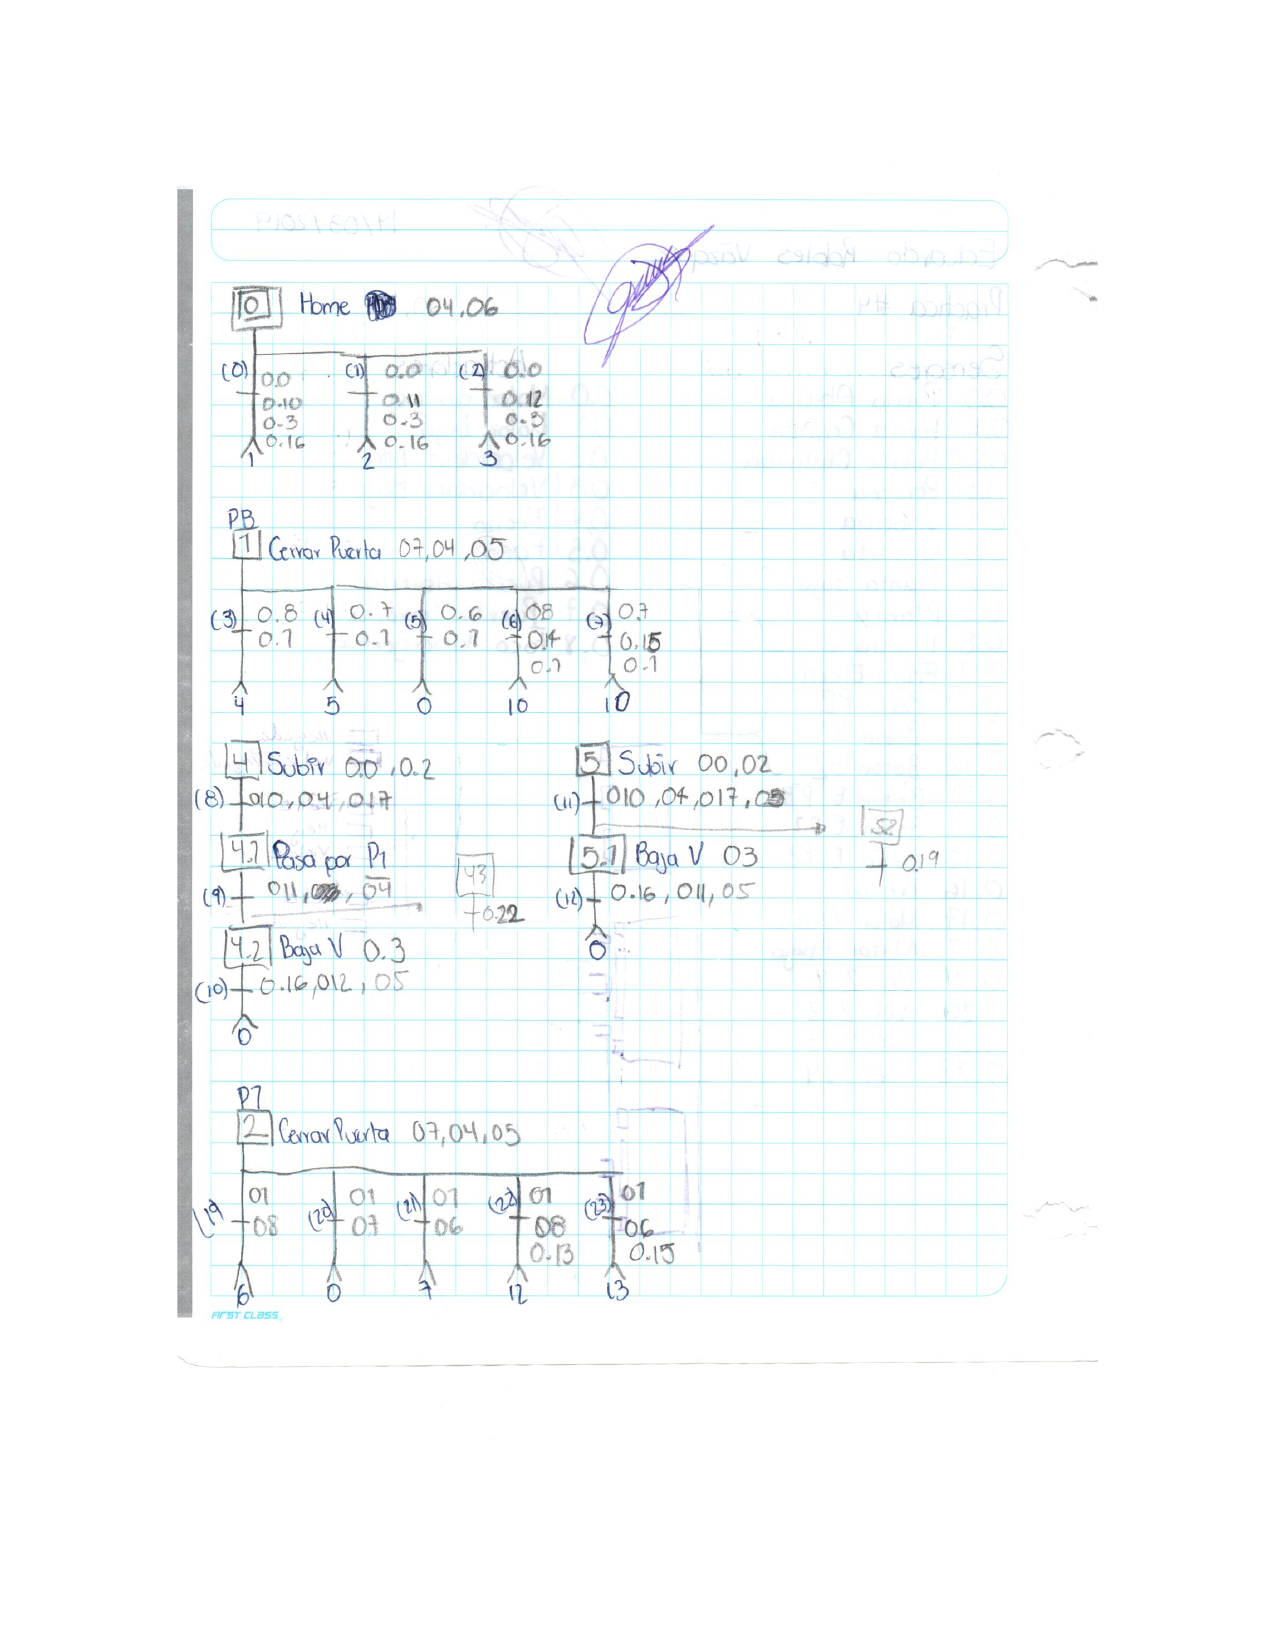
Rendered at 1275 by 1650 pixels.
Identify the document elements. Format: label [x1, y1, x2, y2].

picture [177, 147, 1098, 1449]
